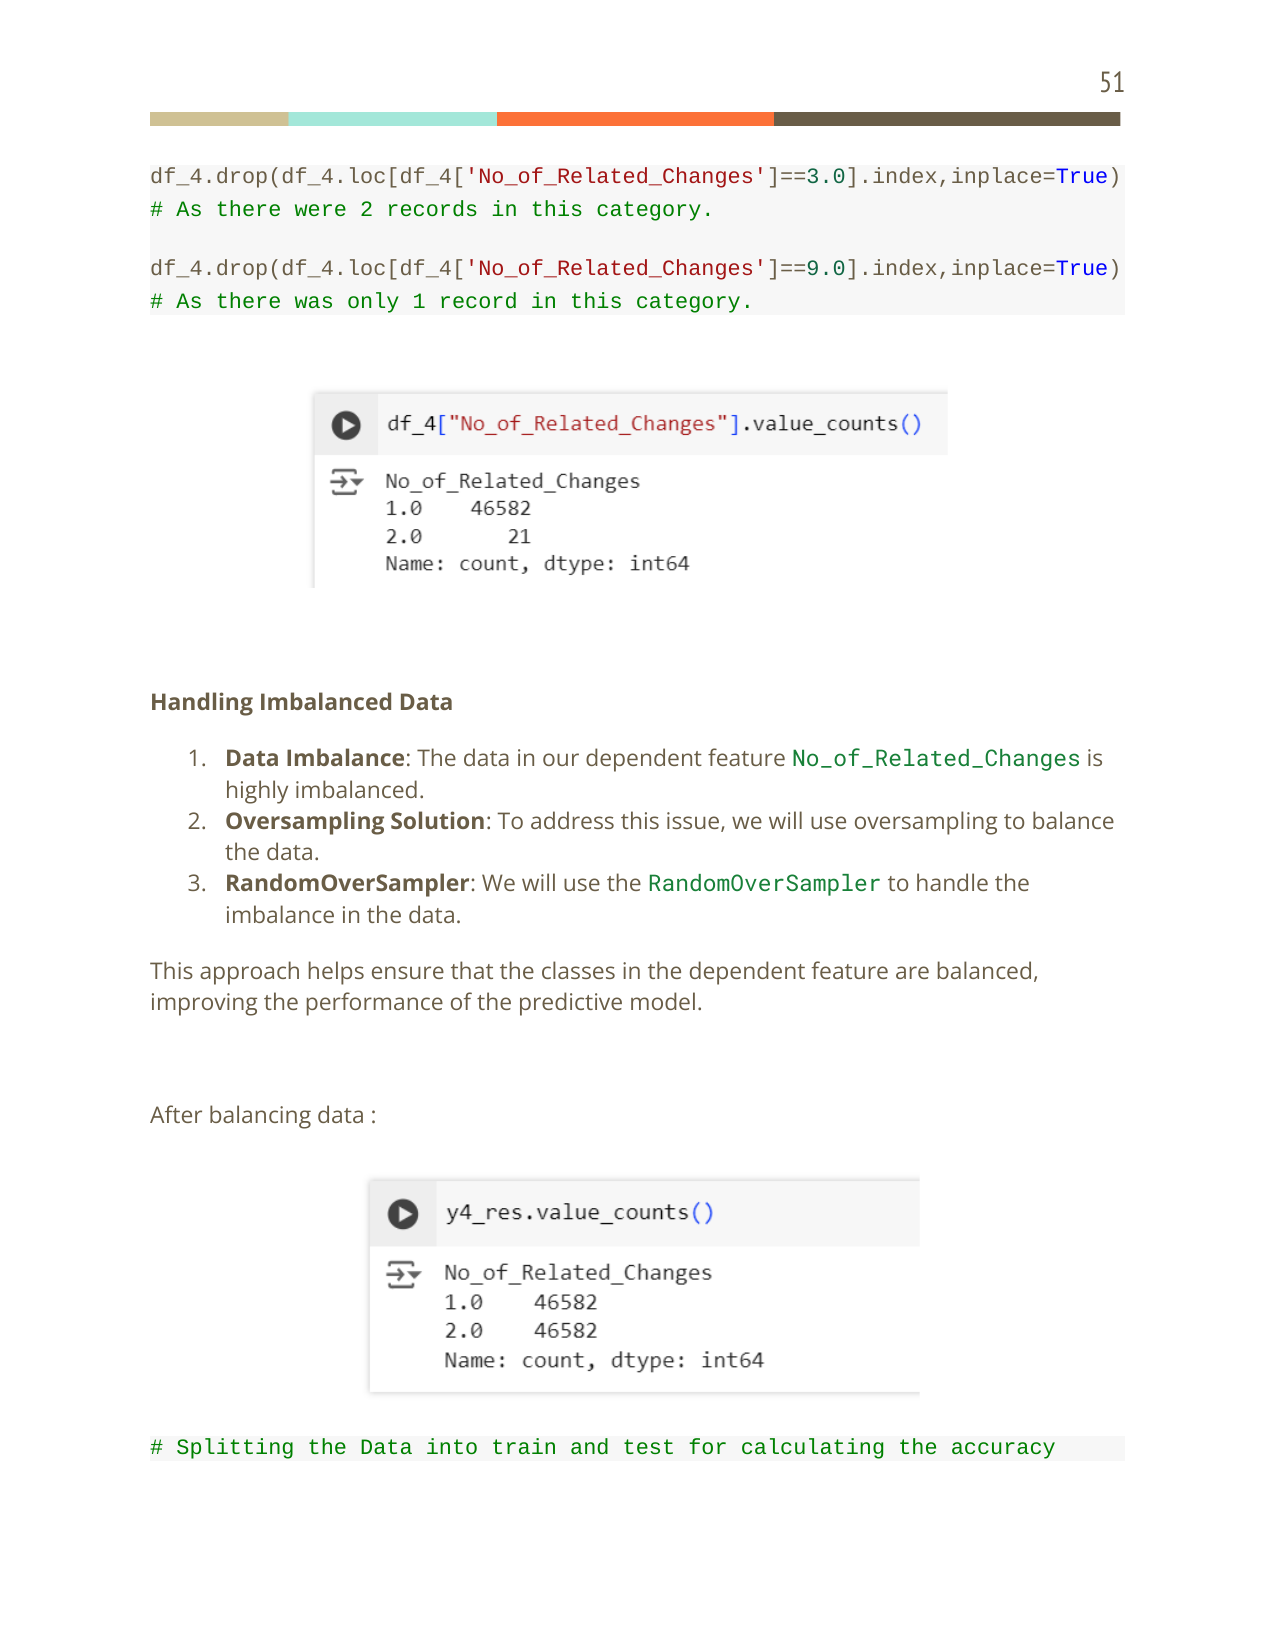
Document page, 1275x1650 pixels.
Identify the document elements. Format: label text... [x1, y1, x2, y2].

picture [354, 1170, 920, 1402]
text # Splitting the Data into train and test for calculating the accuracy [150, 1436, 1125, 1461]
list RandomOverSampler: We will use the RandomOverSampler to handle the imbalance in the data. [187, 867, 1125, 930]
text After balancing data : [150, 1098, 1125, 1130]
text This approach helps ensure that the classes in the dependent feature are balanced, improving the performance of the predictive model. [150, 955, 1125, 1017]
list Oversampling Solution: To address this issue, we will use oversampling to balance the data. [187, 805, 1125, 867]
list Data Imbalance: The data in our dependent feature No_of_Related_Changes is highly imbalanced. [187, 742, 1125, 805]
picture [150, 112, 1121, 126]
picture [303, 381, 948, 588]
text df_4.drop(df_4.loc[df_4['No_of_Related_Changes']==9.0].index,inplace=True) # As there was only 1 record in this category. [150, 257, 1125, 315]
text Handling Imbalanced Data [150, 686, 1125, 717]
text df_4.drop(df_4.loc[df_4['No_of_Related_Changes']==3.0].index,inplace=True) # As there were 2 records in this category. [150, 165, 1125, 223]
